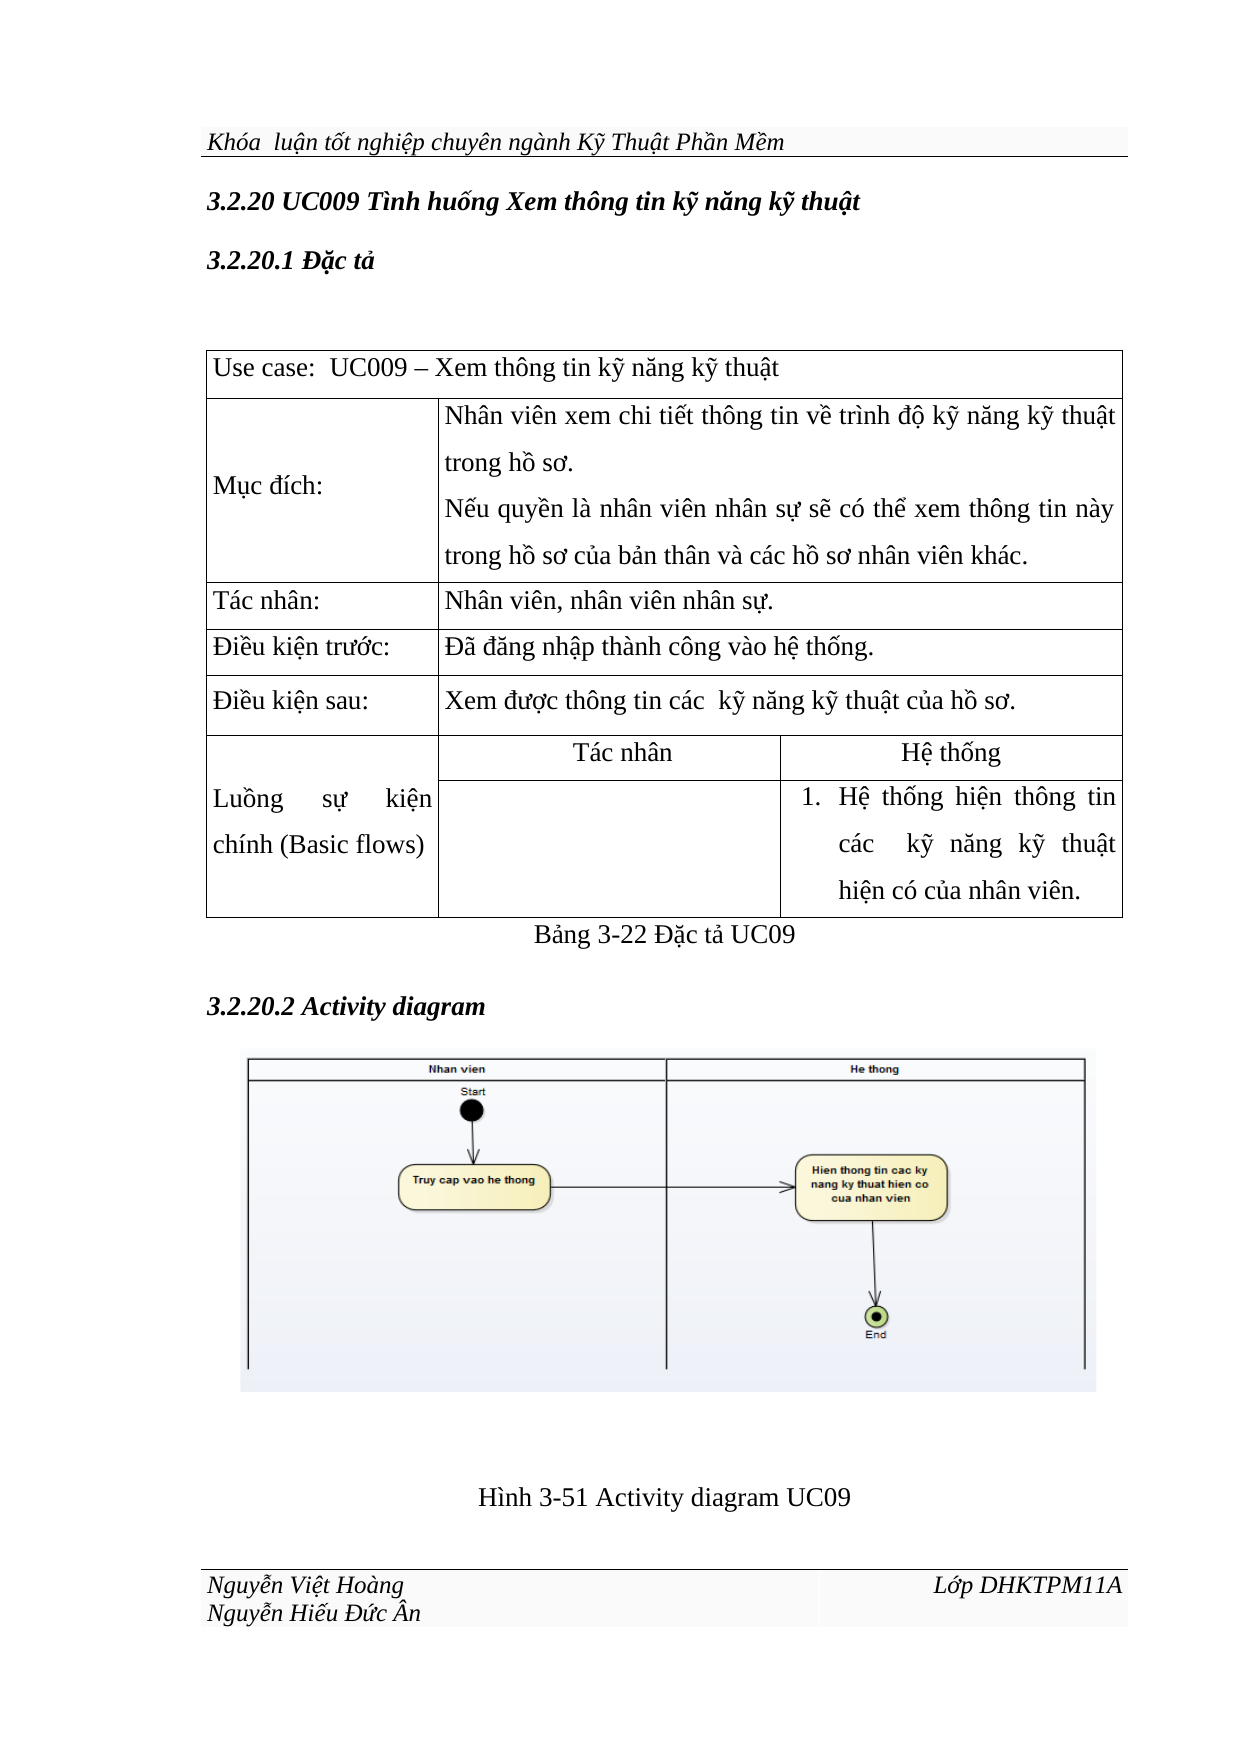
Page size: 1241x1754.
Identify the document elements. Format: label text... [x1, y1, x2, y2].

table_cell Điều kiện sau: [207, 676, 438, 735]
table_cell Điều kiện trước: [207, 630, 438, 675]
table_cell Tác nhân [439, 736, 780, 779]
subtitle Đặc tả [207, 244, 1122, 276]
table_cell Mục đích: [207, 399, 438, 582]
table_cell [439, 781, 780, 917]
table_cell Đã đăng nhập thành công vào hệ thống. [439, 630, 1122, 675]
table_cell Xem được thông tin các kỹ năng kỹ thuật của hồ sơ. [439, 676, 1122, 735]
table_cell Luồng sự kiện chính (Basic flows) [207, 736, 438, 917]
picture [240, 1048, 1097, 1392]
table_cell Hệ thống [781, 736, 1122, 779]
table_header Use case: UC009 – Xem thông tin kỹ năng kỹ thuật [207, 351, 1122, 398]
subtitle UC009 Tình huống Xem thông tin kỹ năng kỹ thuật [207, 185, 1122, 216]
table_cell Hệ thống hiện thông tin các kỹ năng kỹ thuật hiện có của nhân viên. [781, 781, 1122, 917]
table_cell Nhân viên xem chi tiết thông tin về trình độ kỹ năng kỹ thuật trong hồ sơ. Nếu quyền là nhân viên nhân sự sẽ có thể xem thông tin này trong hồ sơ của bản thân và các hồ sơ nhân viên khác. [439, 399, 1122, 582]
text Hình 3-48 Activity diagram UC09 [207, 1481, 1122, 1512]
table_cell Tác nhân: [207, 583, 438, 628]
text Bảng 3-26 Đặc tả UC09 [533, 918, 795, 949]
table_cell Nhân viên, nhân viên nhân sự. [439, 583, 1122, 628]
subtitle Activity diagram [207, 990, 1122, 1021]
